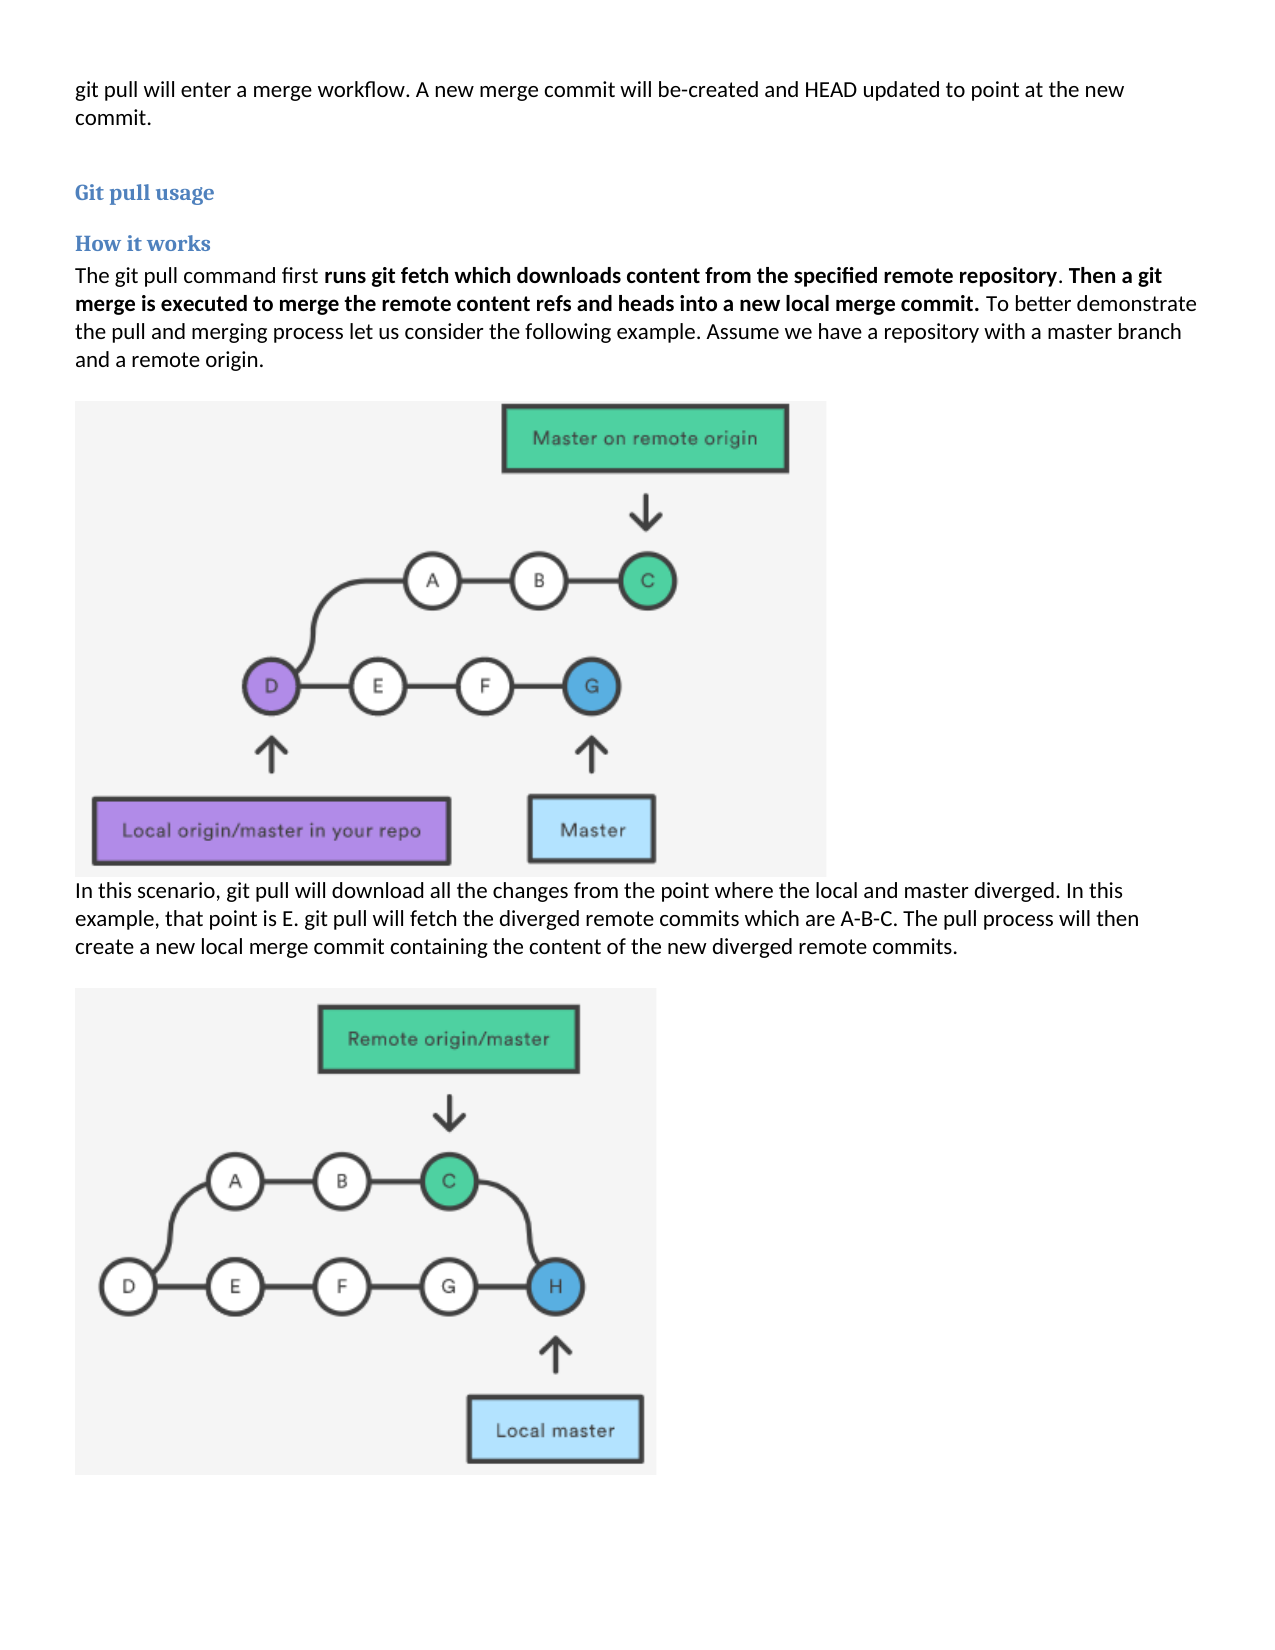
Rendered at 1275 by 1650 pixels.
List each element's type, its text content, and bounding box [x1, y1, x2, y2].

picture [75, 401, 827, 877]
text The git pull command first runs git fetch which downloads content from the specified remote repository. Then a git merge is executed to merge the remote content refs and heads into a new local merge commit. To better demonstrate the pull and merging process let us consider the following example. Assume we have a repository with a master branch and a remote origin. [75, 261, 1200, 373]
subtitle How it works [75, 231, 1200, 257]
picture [75, 988, 657, 1475]
text git pull will enter a merge workflow. A new merge commit will be-created and HEAD updated to point at the new commit. [75, 75, 1200, 131]
subtitle Git pull usage [75, 180, 1200, 206]
text In this scenario, git pull will download all the changes from the point where the local and master diverged. In this example, that point is E. git pull will fetch the diverged remote commits which are A-B-C. The pull process will then create a new local merge commit containing the content of the new diverged remote commits. [75, 876, 1200, 960]
